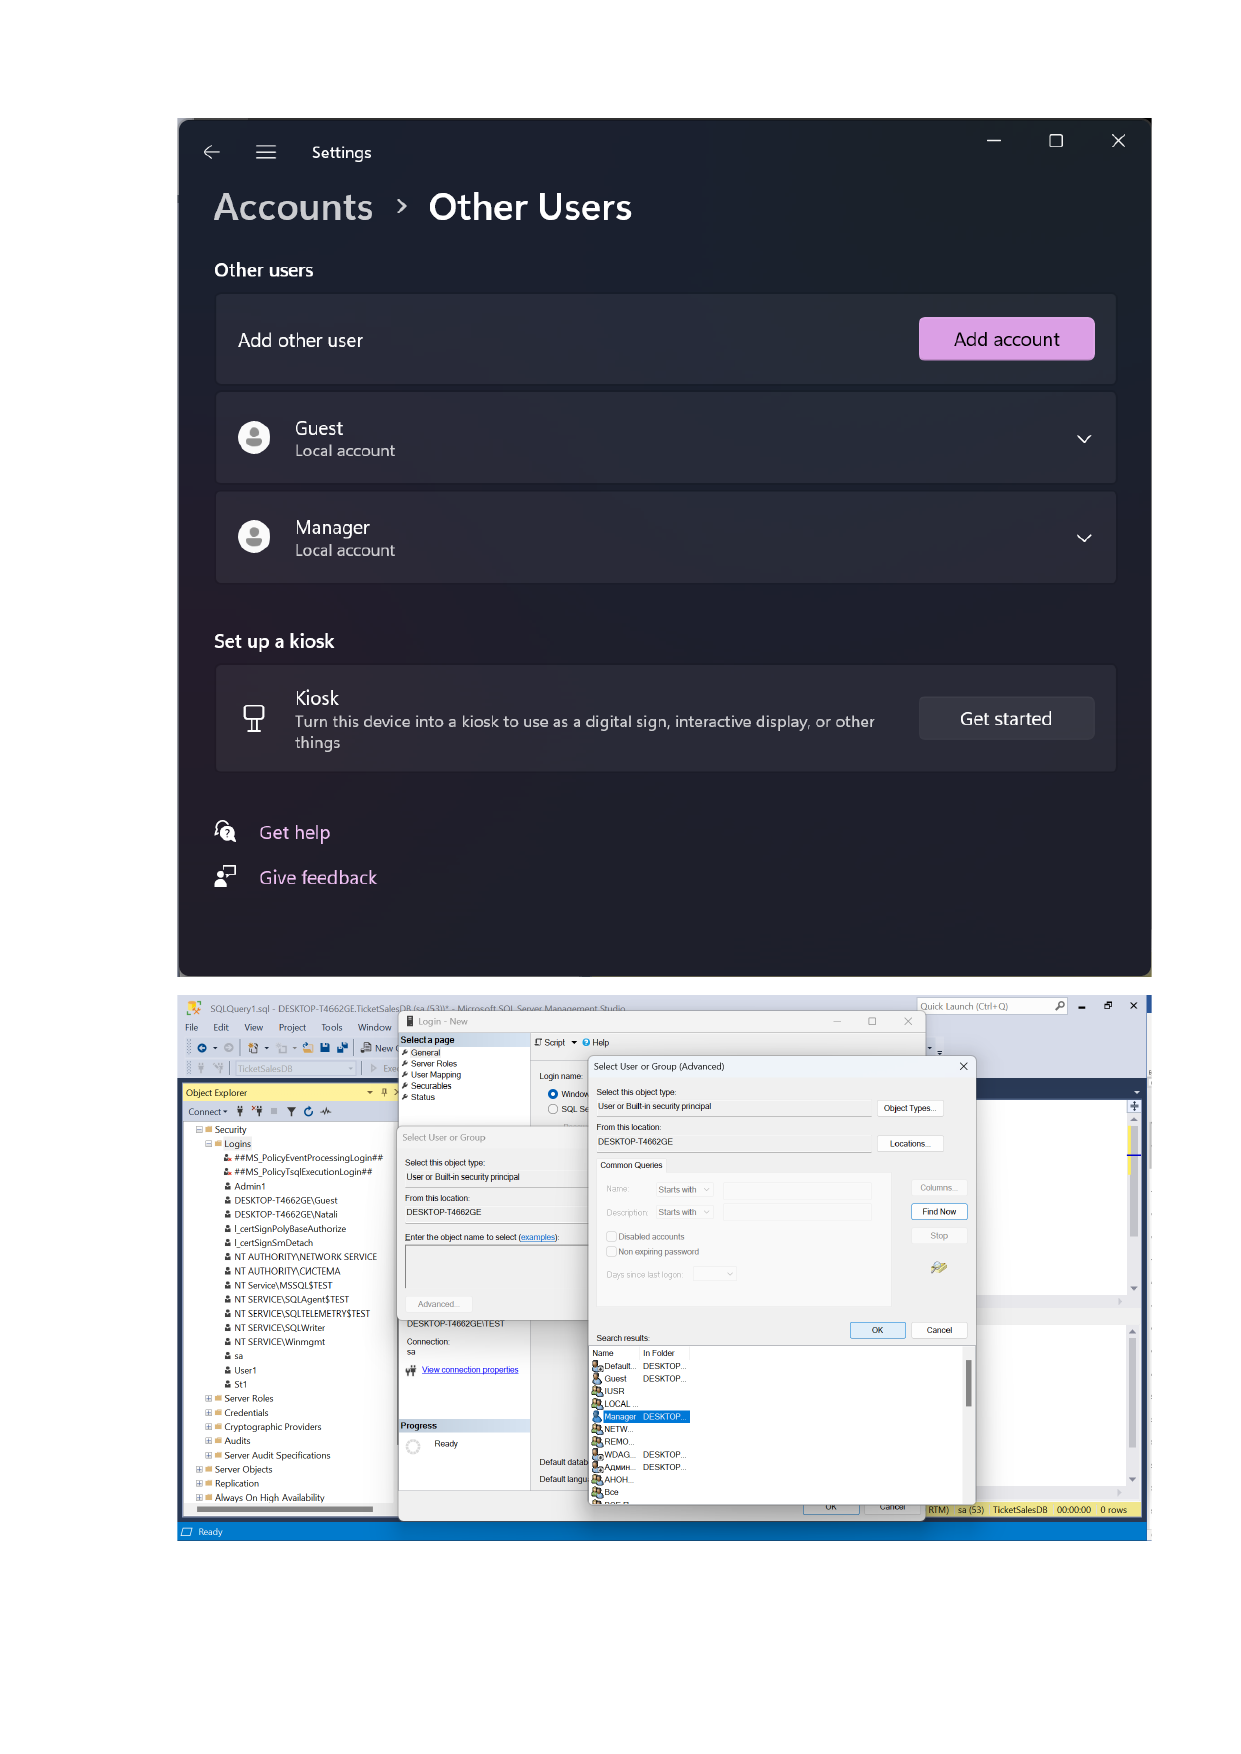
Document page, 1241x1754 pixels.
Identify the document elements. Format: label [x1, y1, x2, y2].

picture [177, 118, 1152, 977]
picture [177, 995, 1152, 1541]
